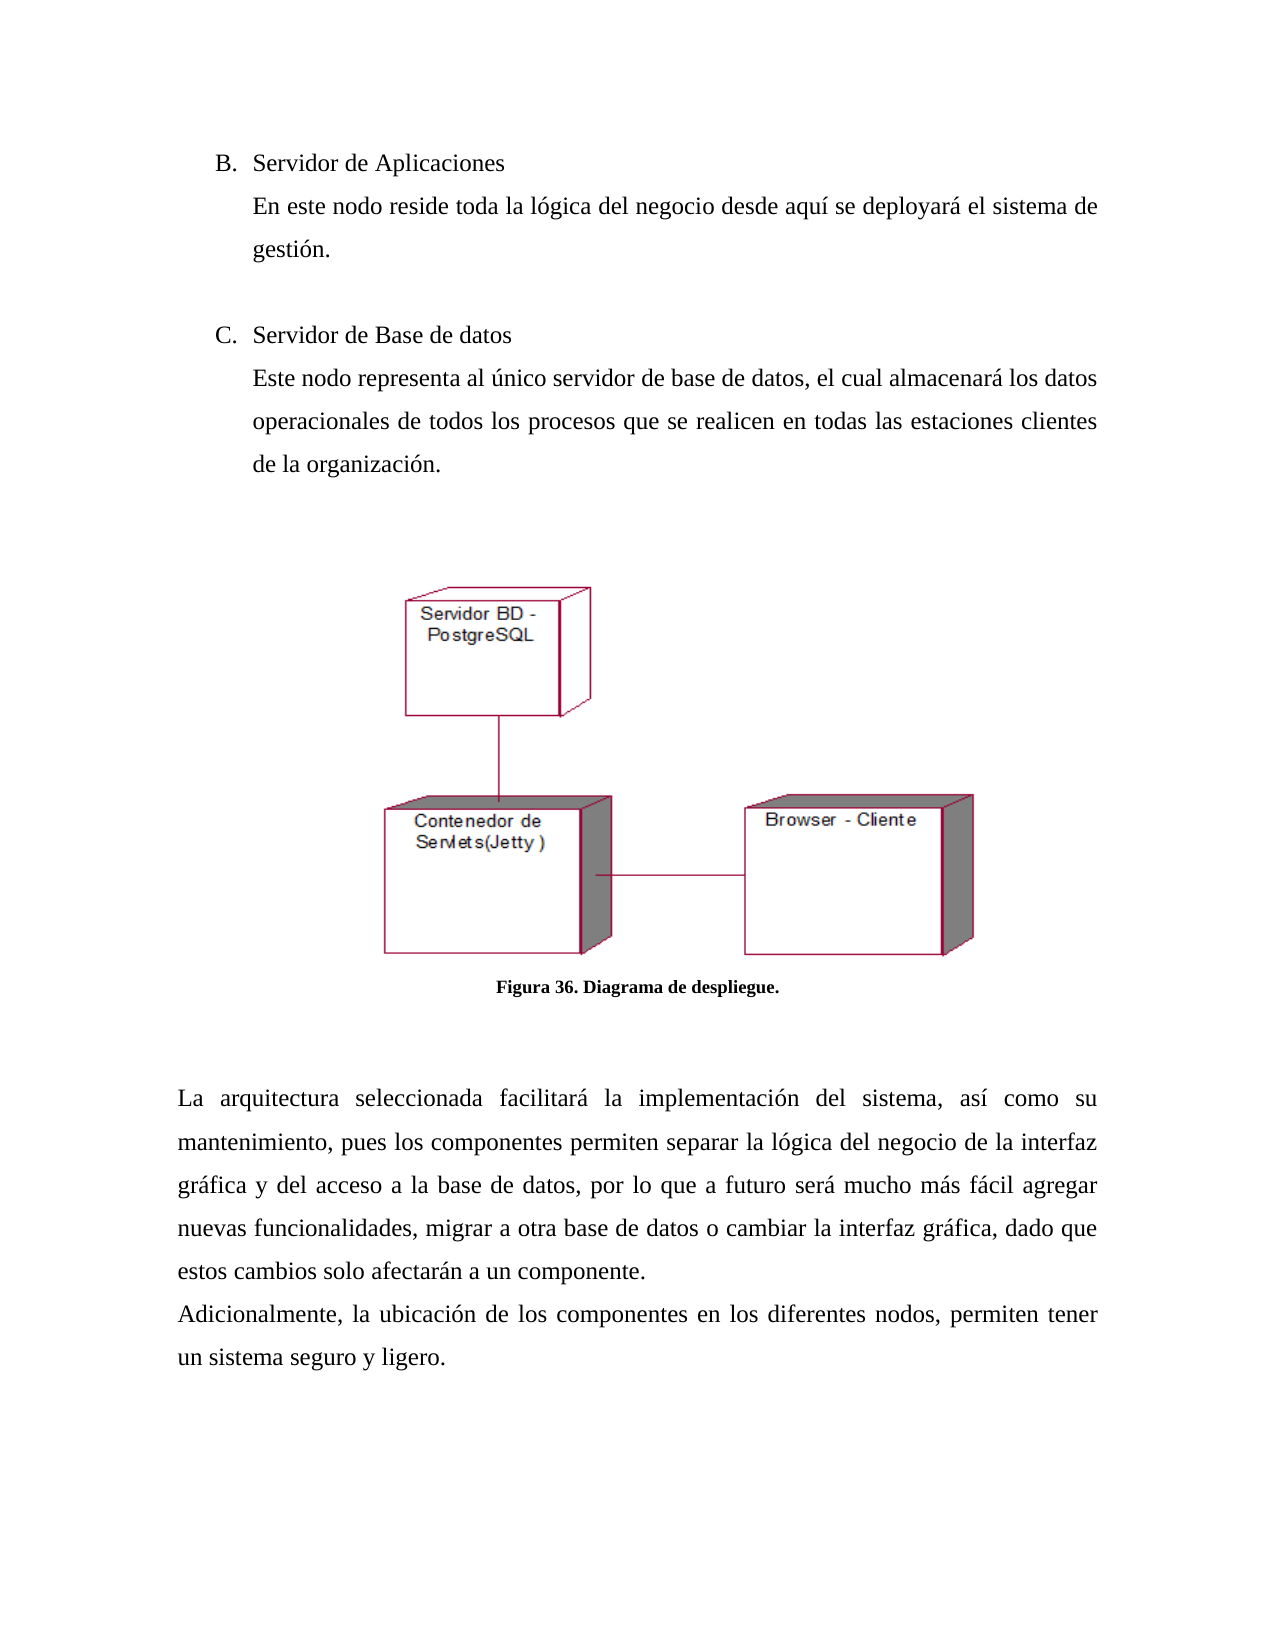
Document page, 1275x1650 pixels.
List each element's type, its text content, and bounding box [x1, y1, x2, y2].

text La arquitectura seleccionada facilitará la implementación del sistema, así como su mantenimiento, pues los componentes permiten separar la lógica del negocio de la interfaz gráfica y del acceso a la base de datos, por lo que a futuro será mucho más fácil agregar nuevas funcionalidades, migrar a otra base de datos o cambiar la interfaz gráfica, dado que estos cambios solo afectarán a un componente. [177, 1083, 1098, 1285]
list En este nodo reside toda la lógica del negocio desde aquí se deployará el sistema de gestión. [252, 191, 1098, 263]
list Este nodo representa al único servidor de base de datos, el cual almacenará los datos operacionales de todos los procesos que se realicen en todas las estaciones clientes de la organización. [252, 363, 1098, 478]
list Servidor de Base de datos [215, 320, 1098, 349]
text Figura 36. Diagrama de despliegue. [177, 976, 1098, 997]
list Servidor de Aplicaciones [215, 148, 1098, 176]
picture [350, 535, 1000, 962]
text Adicionalmente, la ubicación de los componentes en los diferentes nodos, permiten tener un sistema seguro y ligero. [177, 1299, 1098, 1371]
